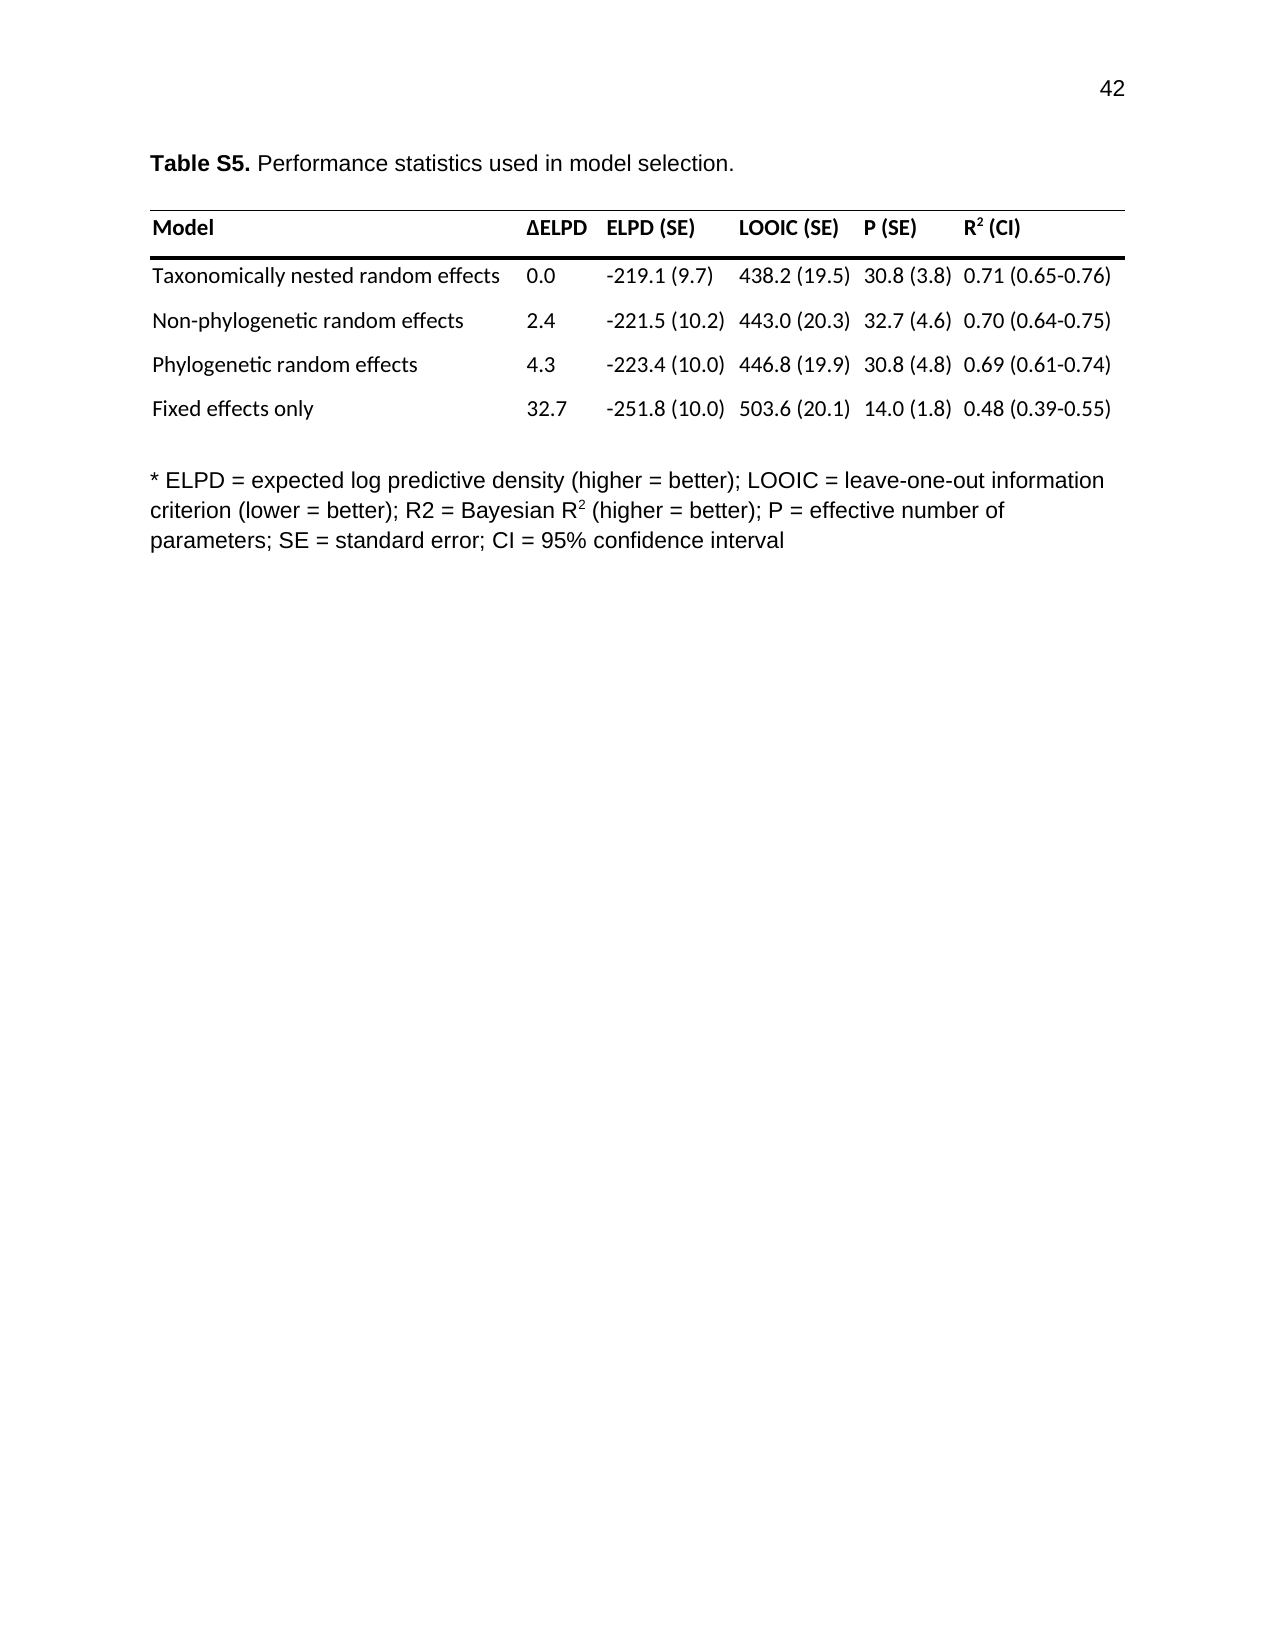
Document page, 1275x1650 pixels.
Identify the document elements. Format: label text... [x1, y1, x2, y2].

text * ELPD = expected log predictive density (higher = better); LOOIC = leave-one-out information criterion (lower = better); R2 = Bayesian R2 (higher = better); P = effective number of parameters; SE = standard error; CI = 95% confidence interval [150, 467, 1125, 554]
table_cell 0.0 [524, 260, 604, 304]
table_cell -223.4 (10.0) [604, 348, 737, 392]
table_header R2 (CI) [962, 211, 1125, 256]
table_cell 0.69 (0.61-0.74) [962, 348, 1125, 392]
table_cell -219.1 (9.7) [604, 260, 737, 304]
table_header ΔELPD [524, 211, 604, 256]
table_header Model [150, 211, 524, 256]
table_header ELPD (SE) [604, 211, 737, 256]
table_cell Phylogenetic random effects [150, 348, 524, 392]
table_cell 4.3 [524, 348, 604, 392]
table_cell 0.48 (0.39-0.55) [962, 393, 1125, 437]
table_cell 438.2 (19.5) [737, 260, 861, 304]
table_cell 0.70 (0.64-0.75) [962, 304, 1125, 348]
table_cell Non-phylogenetic random effects [150, 304, 524, 348]
table_cell 30.8 (4.8) [861, 348, 962, 392]
table_header LOOIC (SE) [737, 211, 861, 256]
table_cell Taxonomically nested random effects [150, 260, 524, 304]
table_cell 32.7 (4.6) [861, 304, 962, 348]
table_cell Fixed effects only [150, 393, 524, 437]
table_cell 32.7 [524, 393, 604, 437]
text Table S5. Performance statistics used in model selection. [150, 150, 1125, 176]
table_header P (SE) [861, 211, 962, 256]
table_cell 446.8 (19.9) [737, 348, 861, 392]
table_cell 14.0 (1.8) [861, 393, 962, 437]
table_cell 30.8 (3.8) [861, 260, 962, 304]
table_cell 443.0 (20.3) [737, 304, 861, 348]
table_cell 0.71 (0.65-0.76) [962, 260, 1125, 304]
table_cell 2.4 [524, 304, 604, 348]
table_cell 503.6 (20.1) [737, 393, 861, 437]
table_cell -251.8 (10.0) [604, 393, 737, 437]
table_cell -221.5 (10.2) [604, 304, 737, 348]
